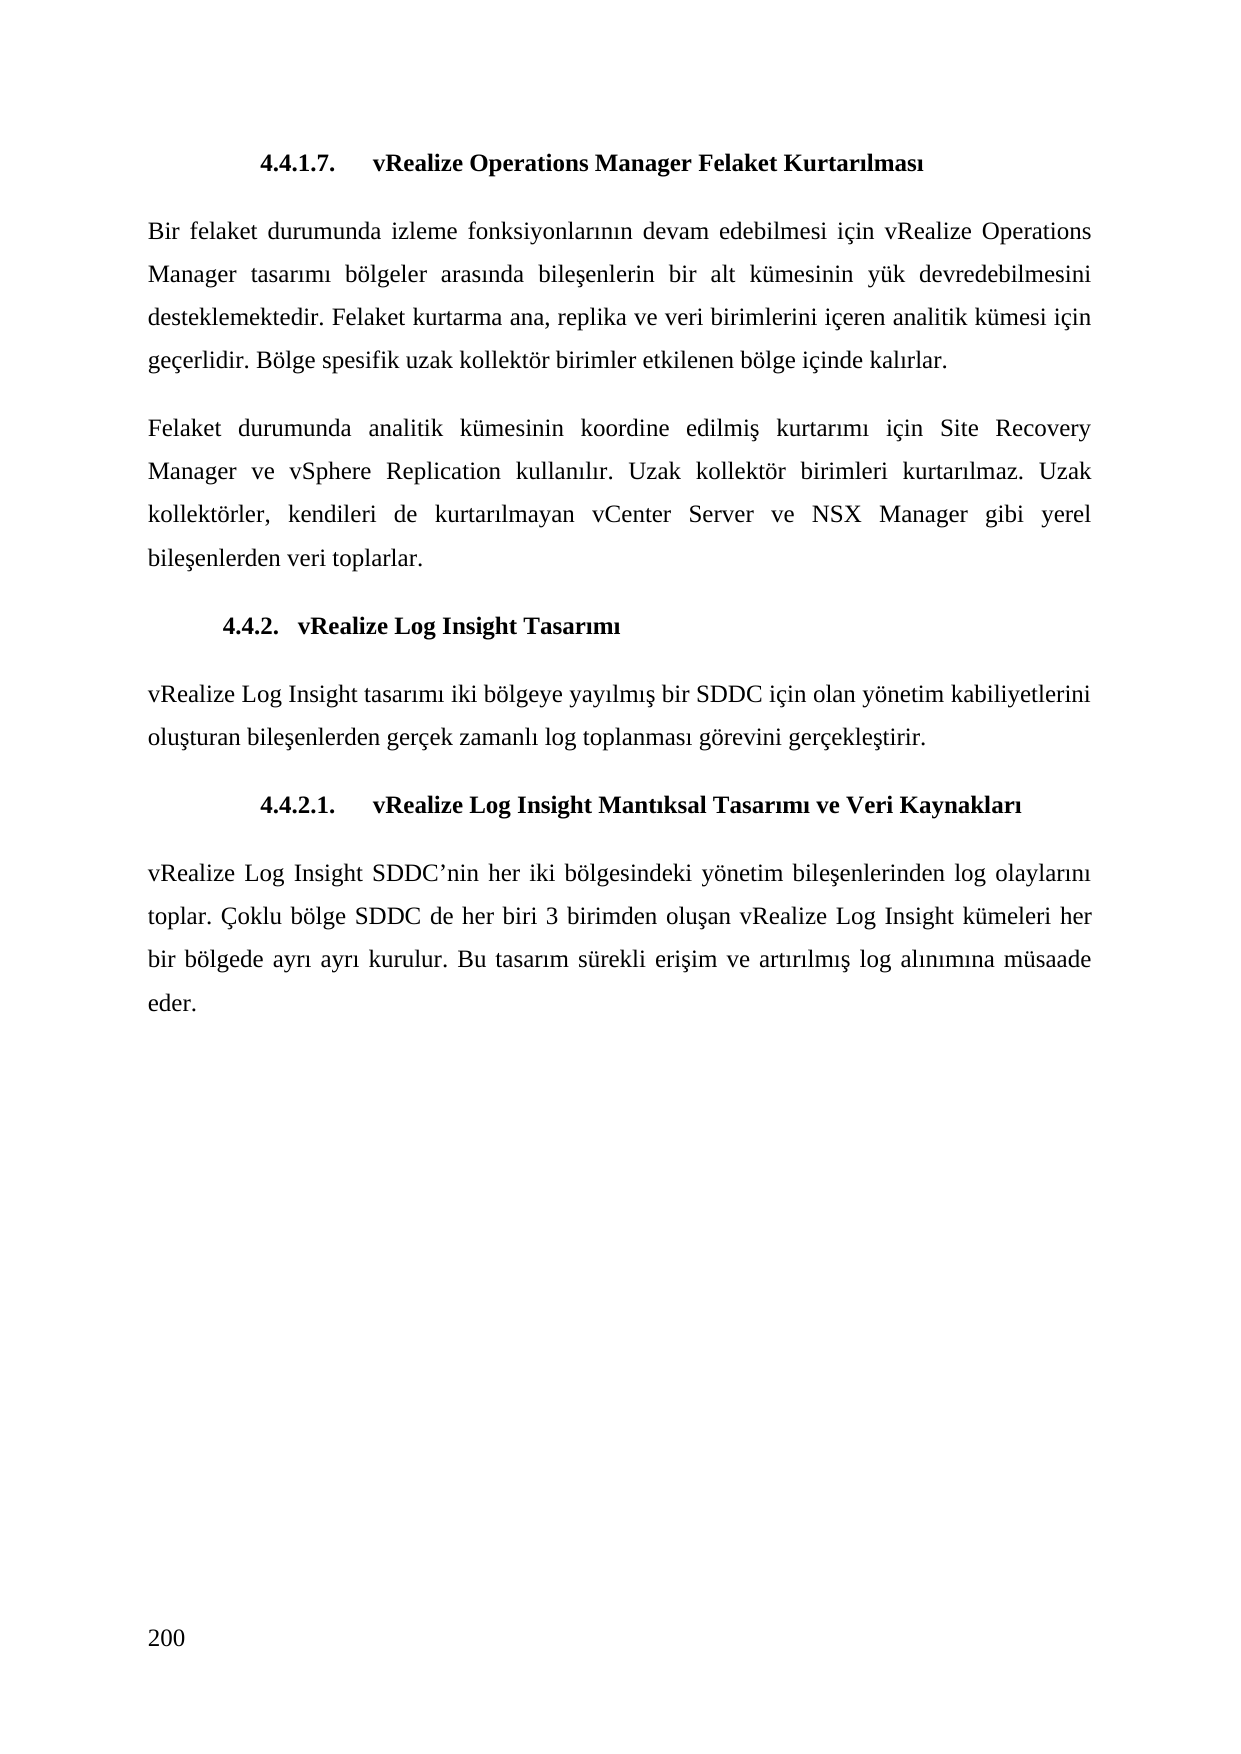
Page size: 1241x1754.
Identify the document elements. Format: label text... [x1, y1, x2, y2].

text vRealize Log Insight SDDC’nin her iki bölgesindeki yönetim bileşenlerinden log olaylarını toplar. Çoklu bölge SDDC de her biri 3 birimden oluşan vRealize Log Insight kümeleri her bir bölgede ayrı ayrı kurulur. Bu tasarım sürekli erişim ve artırılmış log alınımına müsaade eder. [148, 858, 1093, 1016]
text vRealize Log Insight tasarımı iki bölgeye yayılmış bir SDDC için olan yönetim kabiliyetlerini oluşturan bileşenlerden gerçek zamanlı log toplanması görevini gerçekleştirir. [148, 679, 1093, 751]
text Bir felaket durumunda izleme fonksiyonlarının devam edebilmesi için vRealize Operations Manager tasarımı bölgeler arasında bileşenlerin bir alt kümesinin yük devredebilmesini desteklemektedir. Felaket kurtarma ana, replika ve veri birimlerini içeren analitik kümesi için geçerlidir. Bölge spesifik uzak kollektör birimler etkilenen bölge içinde kalırlar. [148, 216, 1093, 374]
list vRealize Operations Manager Felaket Kurtarılması [260, 148, 1093, 176]
list vRealize Log Insight Mantıksal Tasarımı ve Veri Kaynakları [260, 790, 1093, 819]
text Felaket durumunda analitik kümesinin koordine edilmiş kurtarımı için Site Recovery Manager ve vSphere Replication kullanılır. Uzak kollektör birimleri kurtarılmaz. Uzak kollektörler, kendileri de kurtarılmayan vCenter Server ve NSX Manager gibi yerel bileşenlerden veri toplarlar. [148, 413, 1093, 571]
list vRealize Log Insight Tasarımı [223, 611, 1093, 639]
